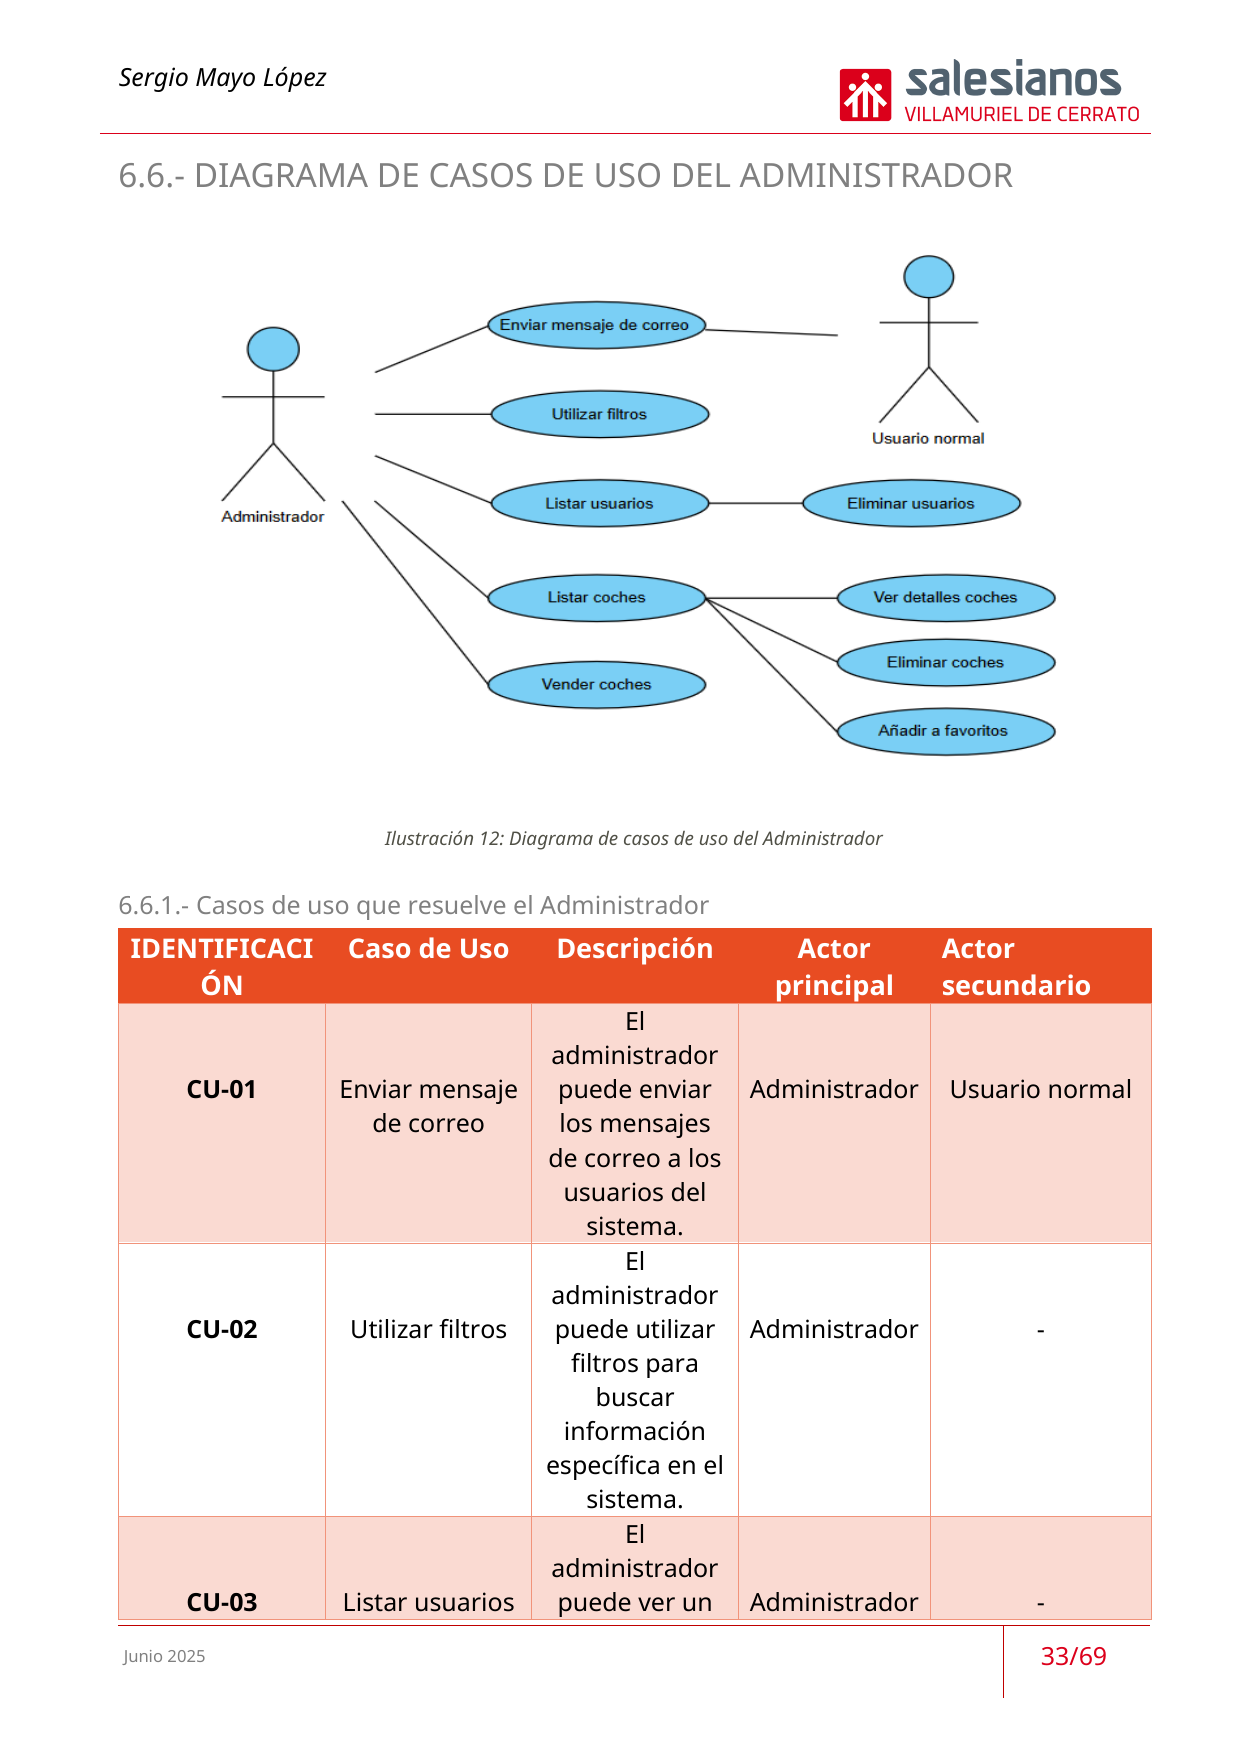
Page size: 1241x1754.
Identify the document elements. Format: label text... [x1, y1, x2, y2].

text Ilustración 12: Diagrama de casos de uso del Administrador [118, 825, 1152, 850]
table_header Actor principal [739, 929, 930, 1003]
table_cell Listar usuarios [326, 1517, 531, 1619]
table_cell El administrador puede utilizar filtros para buscar información específica en el sistema. [532, 1244, 738, 1516]
picture [839, 59, 1140, 126]
table_cell Enviar mensaje de correo [326, 1004, 531, 1242]
table_cell Administrador [739, 1244, 930, 1516]
table_cell Utilizar filtros [326, 1244, 531, 1516]
table_cell Administrador [739, 1517, 930, 1619]
subtitle Diagrama de casos de uso del Administrador [118, 152, 1152, 197]
table_cell CU-03 [119, 1517, 325, 1619]
table_header Descripción [532, 929, 738, 1003]
table_cell Usuario normal [931, 1004, 1151, 1242]
table_cell - [931, 1517, 1151, 1619]
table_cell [532, 1517, 738, 1619]
table_header Caso de Uso [326, 929, 531, 1003]
picture [184, 222, 1130, 813]
table_cell CU-02 [119, 1244, 325, 1516]
table_cell El administrador puede enviar los mensajes de correo a los usuarios del sistema. [532, 1004, 738, 1242]
table_header IDENTIFICACIÓN [119, 929, 325, 1003]
table_cell Administrador [739, 1004, 930, 1242]
table_header Actor secundario [931, 929, 1151, 1003]
table_cell CU-01 [119, 1004, 325, 1242]
table_cell - [931, 1244, 1151, 1516]
subtitle Casos de uso que resuelve el Administrador [118, 888, 1152, 922]
